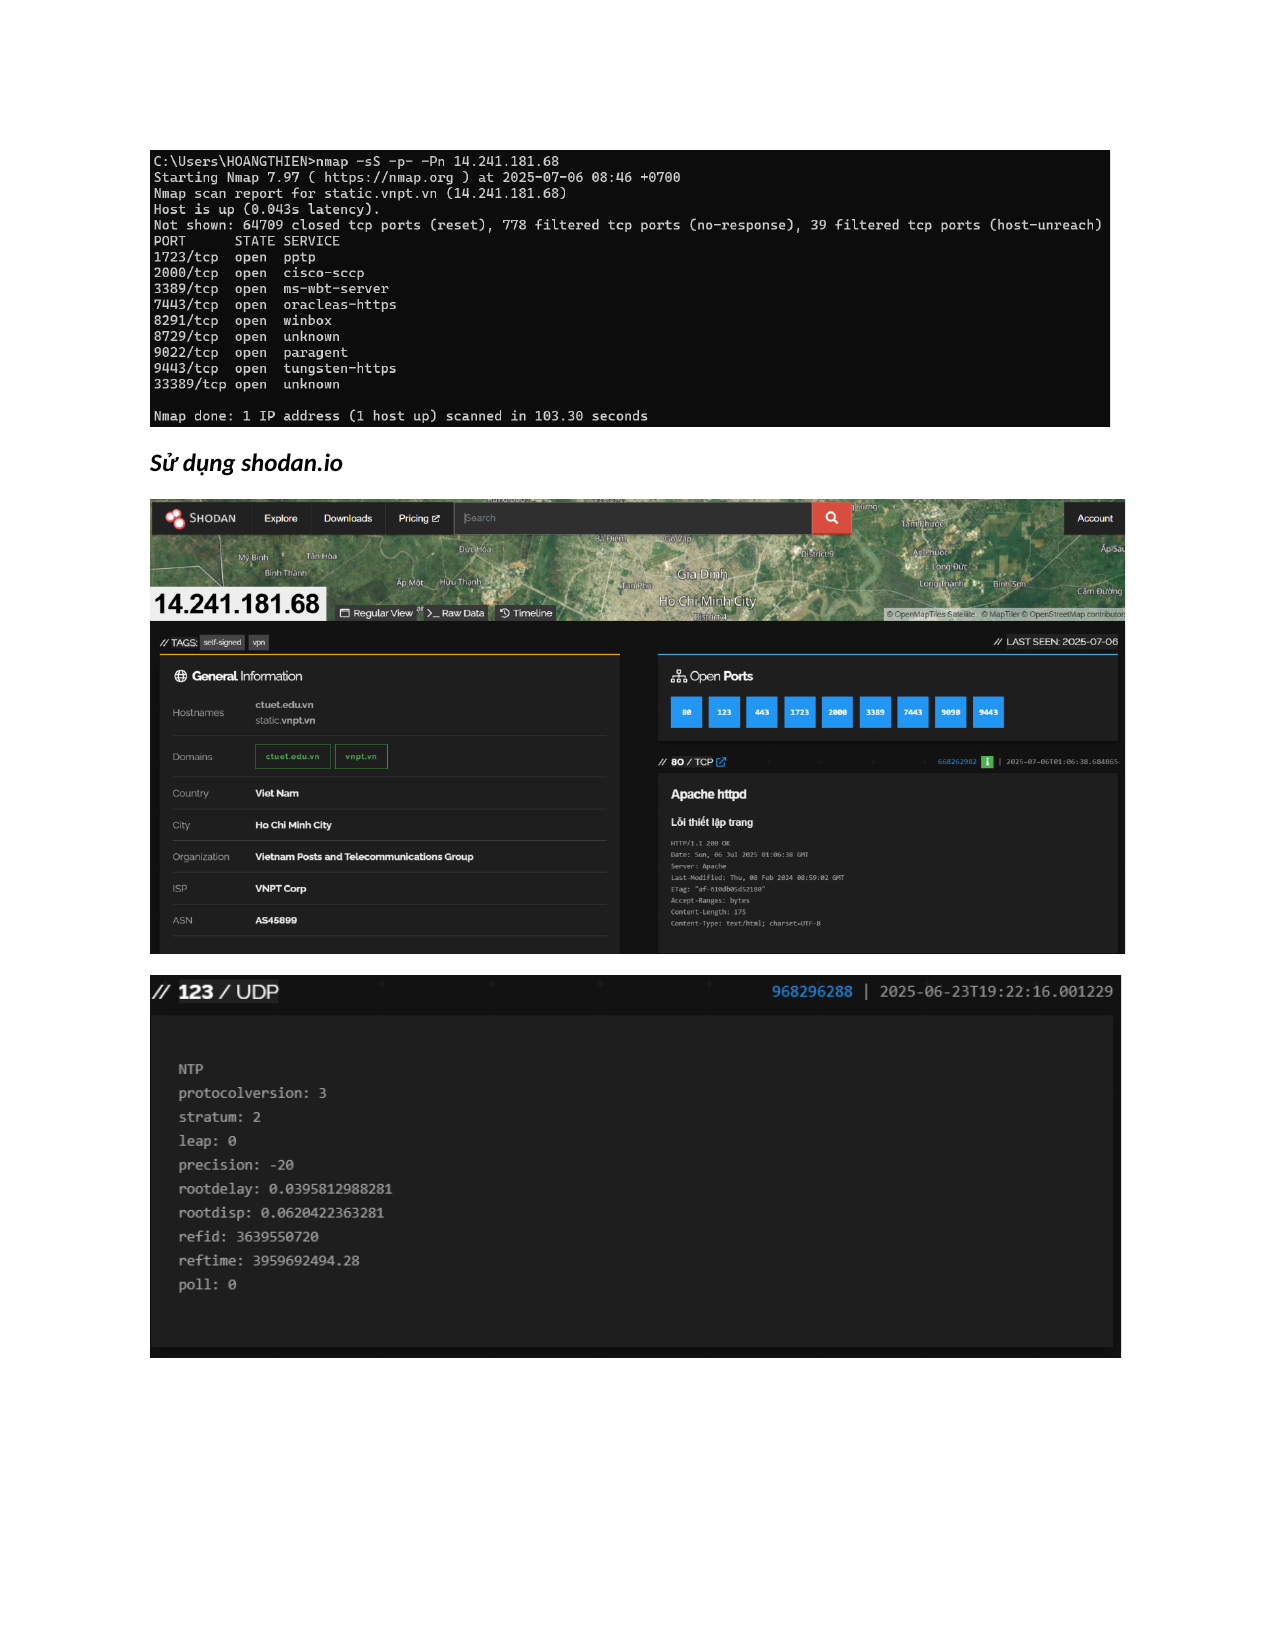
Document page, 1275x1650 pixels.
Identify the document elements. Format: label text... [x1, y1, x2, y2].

text Sử dụng shodan.io [150, 447, 1125, 478]
picture [150, 499, 1125, 954]
picture [150, 975, 1122, 1358]
picture [150, 150, 1110, 427]
